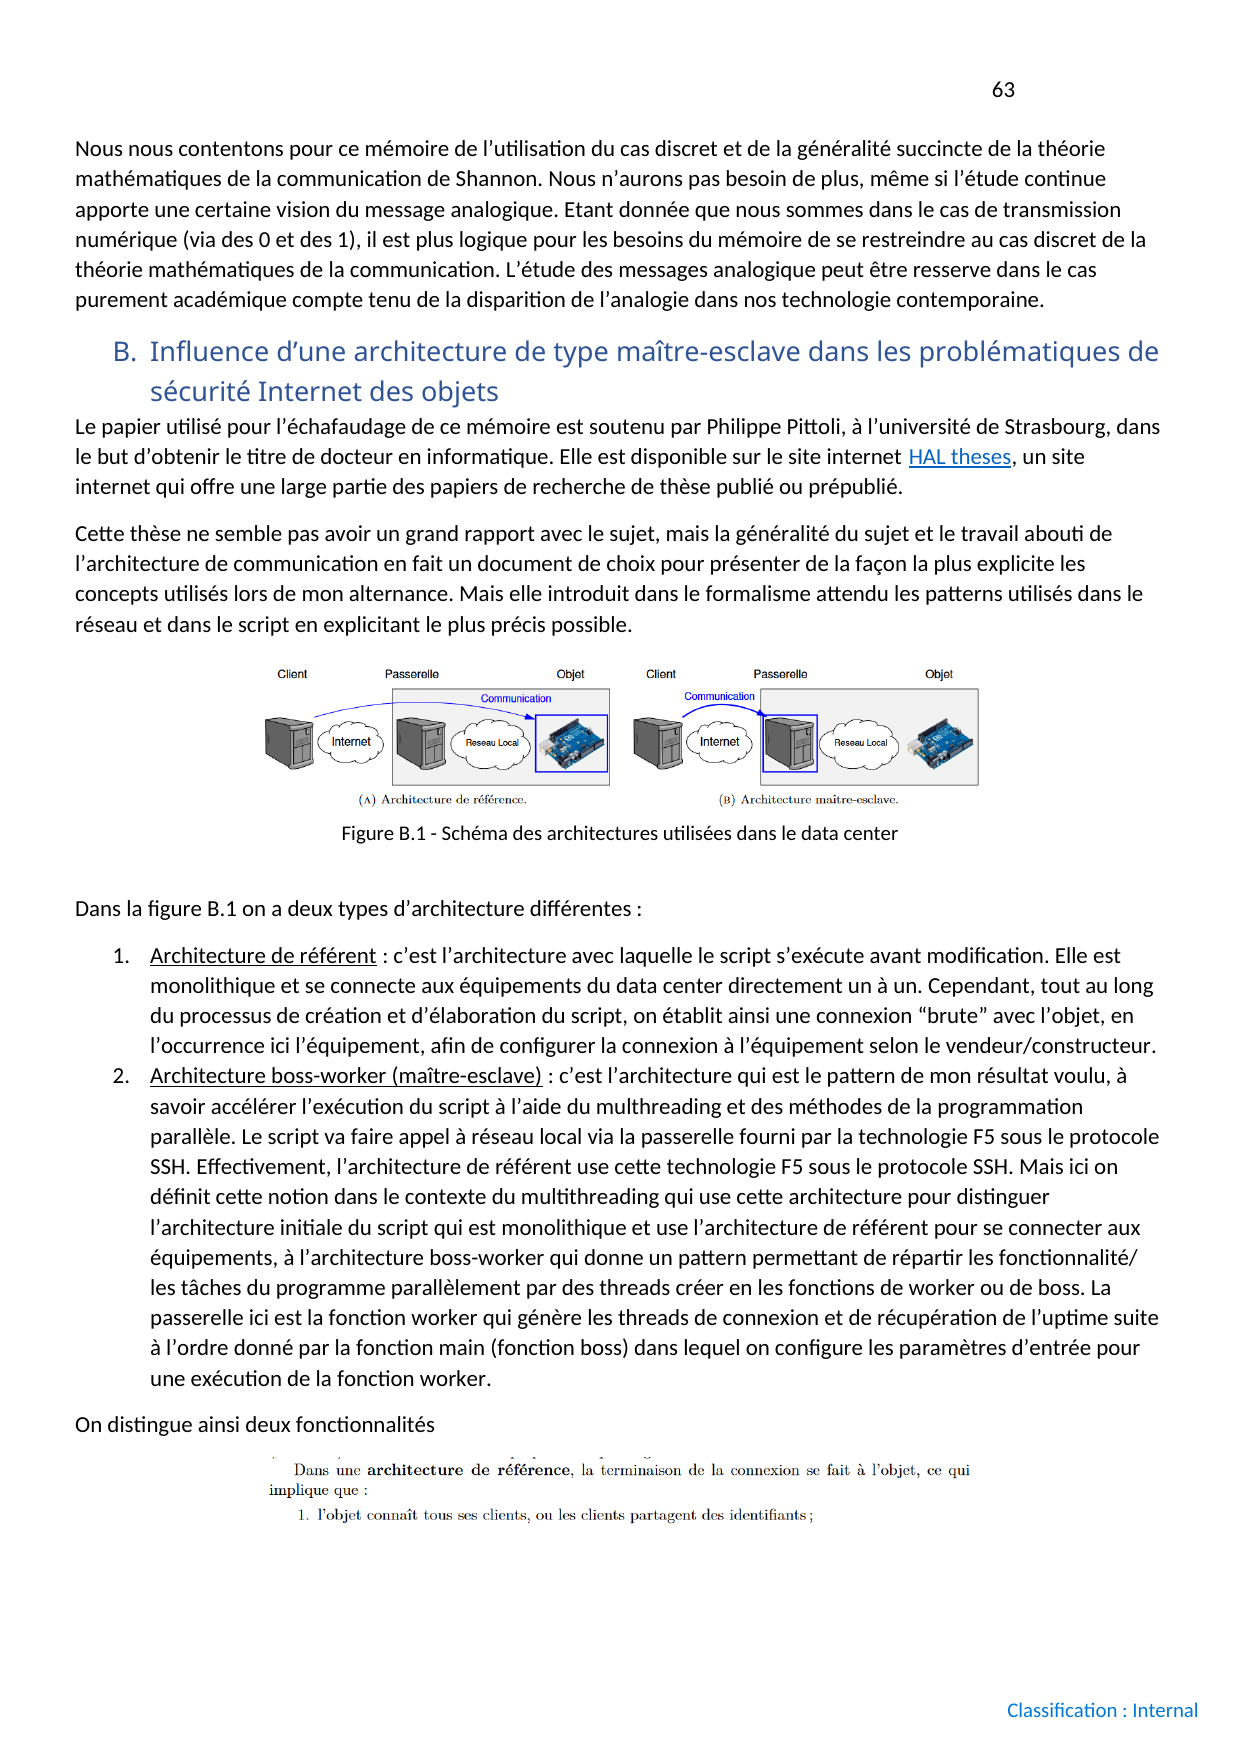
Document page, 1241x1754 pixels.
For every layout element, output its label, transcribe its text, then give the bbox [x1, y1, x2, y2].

subtitle Influence d’une architecture de type maître-esclave dans les problématiques de sécurité Internet des objets [112, 332, 1165, 409]
text On distingue ainsi deux fonctionnalités [75, 1411, 1165, 1439]
text Figure B.1 - Schéma des architectures utilisées dans le data center [75, 820, 1165, 845]
list Architecture boss-worker (maître-esclave) : c’est l’architecture qui est le pattern de mon résultat voulu, à savoir accélérer l’exécution du script à l’aide du multhreading et des méthodes de la programmation parallèle. Le script va faire appel à réseau local via la passerelle fourni par la technologie F5 sous le protocole SSH. Effectivement, l’architecture de référent use cette technologie F5 sous le protocole SSH. Mais ici on définit cette notion dans le contexte du multithreading qui use cette architecture pour distinguer l’architecture initiale du script qui est monolithique et use l’architecture de référent pour se connecter aux équipements, à l’architecture boss-worker qui donne un pattern permettant de répartir les fonctionnalité/ les tâches du programme parallèlement par des threads créer en les fonctions de worker ou de boss. La passerelle ici est la fonction worker qui génère les threads de connexion et de récupération de l’uptime suite à l’ordre donné par la fonction main (fonction boss) dans lequel on configure les paramètres d’entrée pour une exécution de la fonction worker. [112, 1062, 1165, 1392]
text Cette thèse ne semble pas avoir un grand rapport avec le sujet, mais la généralité du sujet et le travail abouti de l’architecture de communication en fait un document de choix pour présenter de la façon la plus explicite les concepts utilisés lors de mon alternance. Mais elle introduit dans le formalisme attendu les patterns utilisés dans le réseau et dans le script en explicitant le plus précis possible. [75, 519, 1165, 638]
picture [245, 656, 995, 818]
text Le papier utilisé pour l’échafaudage de ce mémoire est soutenu par Philippe Pittoli, à l’université de Strasbourg, dans le but d’obtenir le titre de docteur en informatique. Elle est disponible sur le site internet HAL theses, un site internet qui offre une large partie des papiers de recherche de thèse publié ou prépublié. [75, 412, 1165, 500]
text Nous nous contentons pour ce mémoire de l’utilisation du cas discret et de la généralité succincte de la théorie mathématiques de la communication de Shannon. Nous n’aurons pas besoin de plus, même si l’étude continue apporte une certaine vision du message analogique. Etant donnée que nous sommes dans le cas de transmission numérique (via des 0 et des 1), il est plus logique pour les besoins du mémoire de se restreindre au cas discret de la théorie mathématiques de la communication. L’étude des messages analogique peut être resserve dans le cas purement académique compte tenu de la disparition de l’analogie dans nos technologie contemporaine. [75, 134, 1165, 313]
picture [251, 1457, 989, 1533]
list Architecture de référent : c’est l’architecture avec laquelle le script s’exécute avant modification. Elle est monolithique et se connecte aux équipements du data center directement un à un. Cependant, tout au long du processus de création et d’élaboration du script, on établit ainsi une connexion “brute” avec l’objet, en l’occurrence ici l’équipement, afin de configurer la connexion à l’équipement selon le vendeur/constructeur. [112, 941, 1165, 1059]
text Dans la figure B.1 on a deux types d’architecture différentes : [75, 894, 1165, 922]
